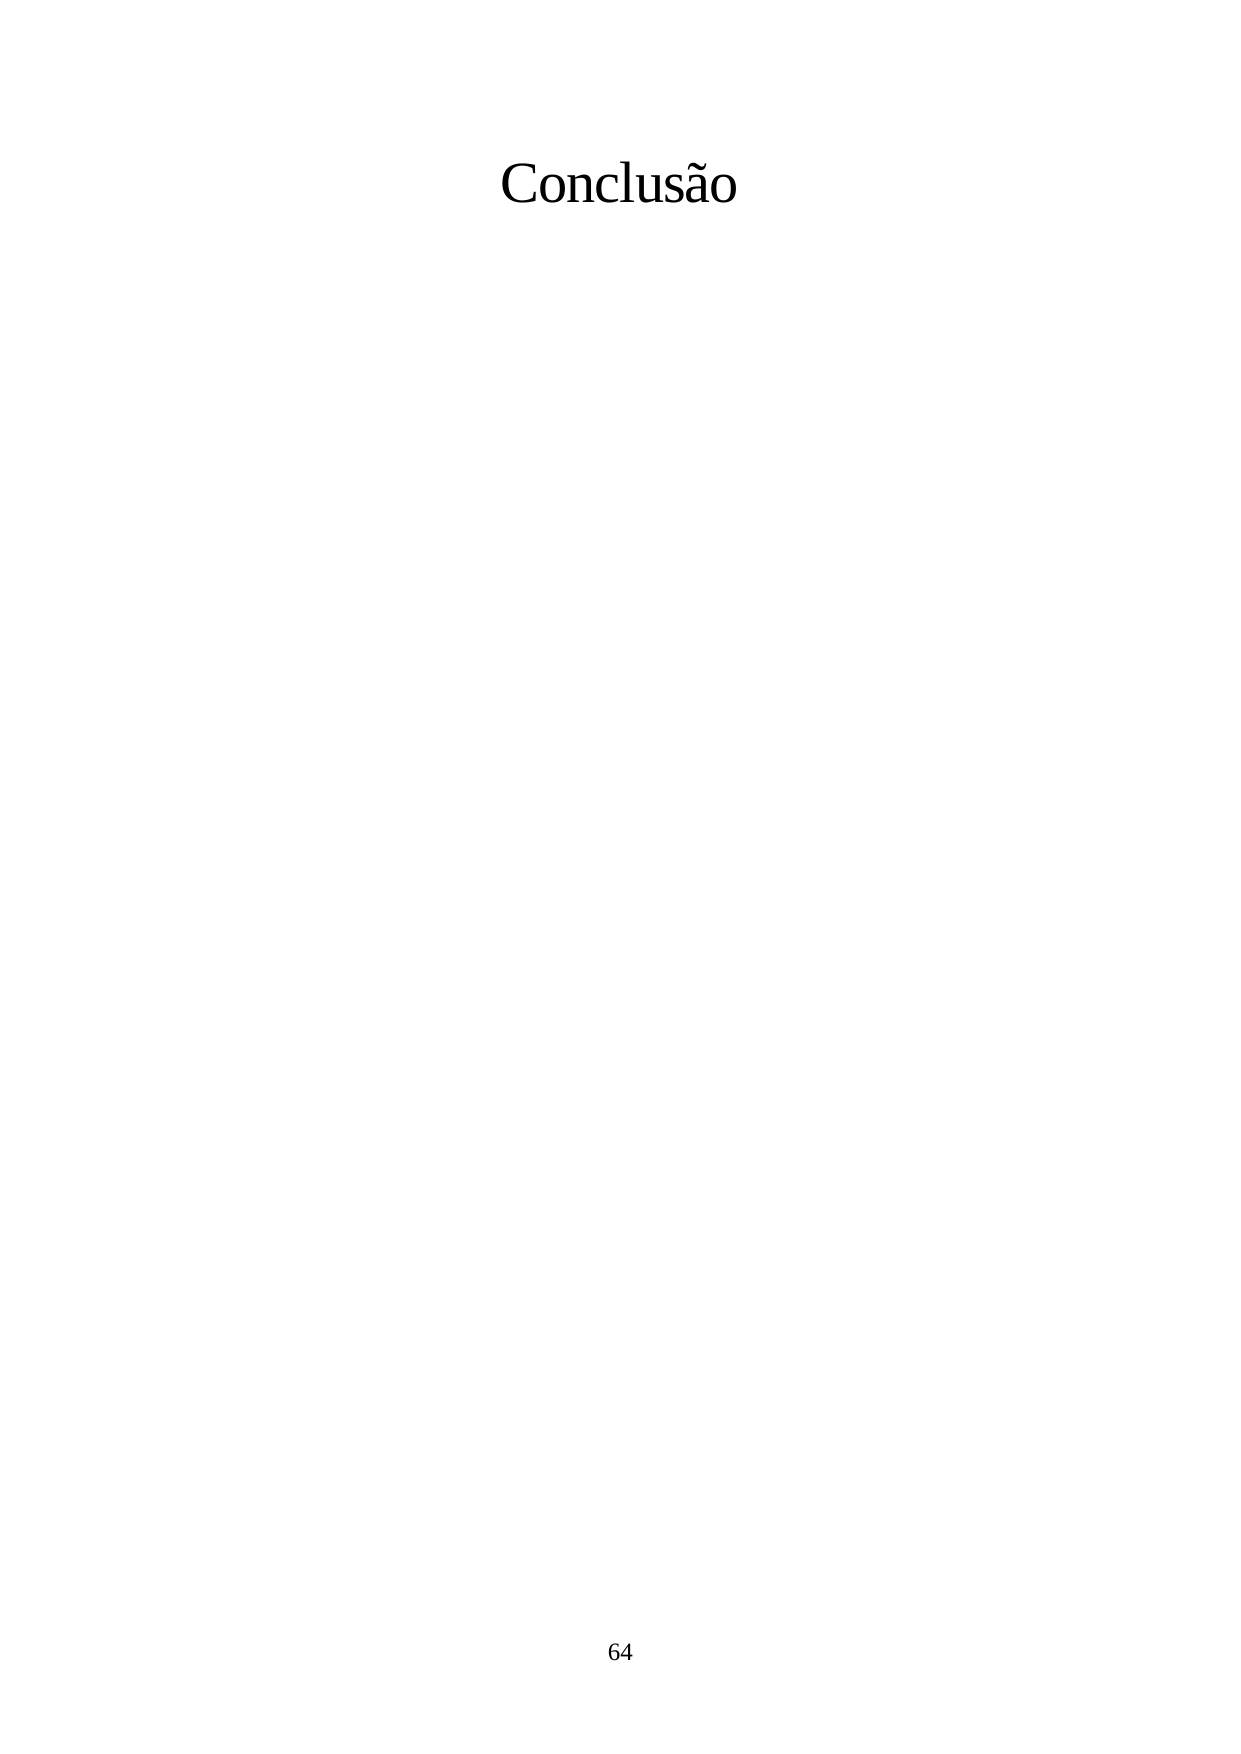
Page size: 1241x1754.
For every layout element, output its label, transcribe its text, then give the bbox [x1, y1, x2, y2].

title Conclusão [177, 148, 1063, 215]
